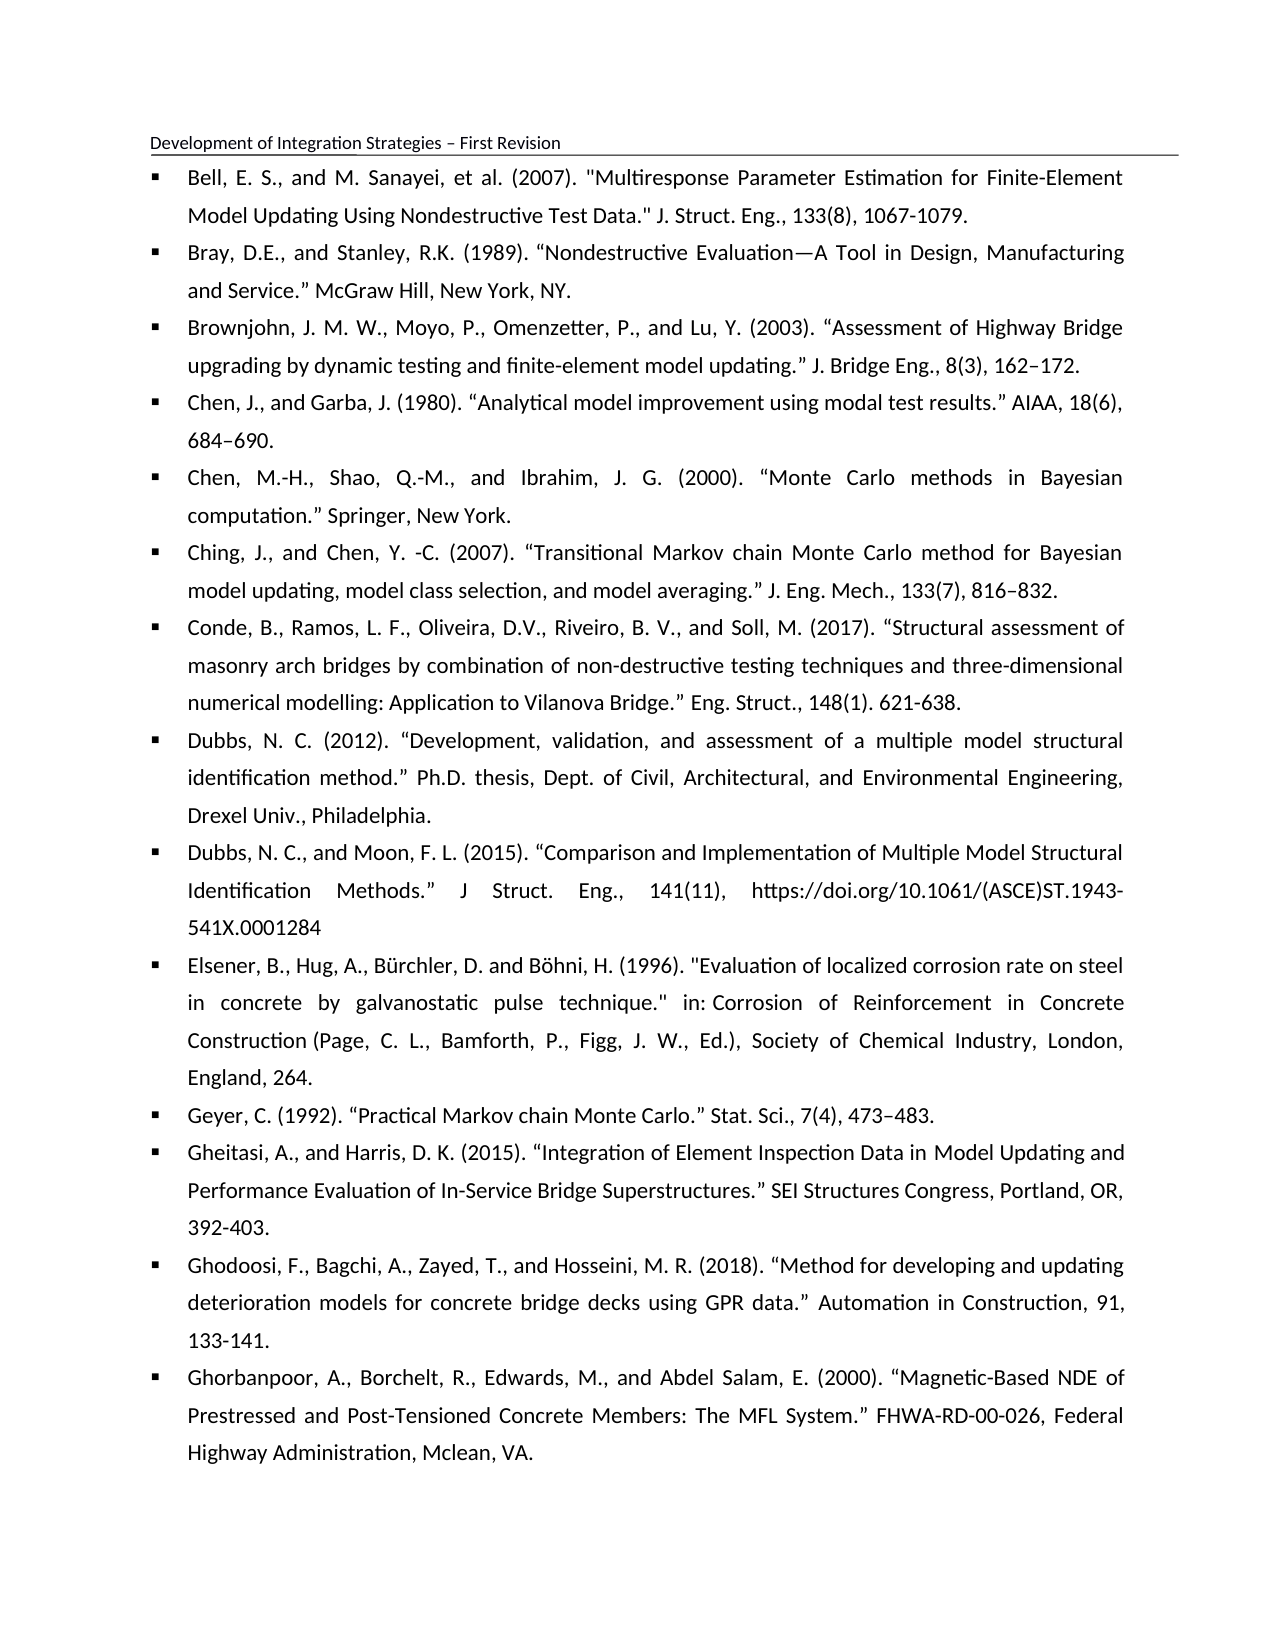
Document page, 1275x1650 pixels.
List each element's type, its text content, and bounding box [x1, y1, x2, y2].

list Ghorbanpoor, A., Borchelt, R., Edwards, M., and Abdel Salam, E. (2000). “Magnetic-Based NDE of Prestressed and Post-Tensioned Concrete Members: The MFL System.” FHWA-RD-00-026, Federal Highway Administration, Mclean, VA. [150, 1354, 1125, 1466]
list Dubbs, N. C., and Moon, F. L. (2015). “Comparison and Implementation of Multiple Model Structural Identification Methods.” J Struct. Eng., 141(11), https://doi.org/10.1061/(ASCE)ST.1943-541X.0001284 [150, 829, 1125, 941]
list Dubbs, N. C. (2012). “Development, validation, and assessment of a multiple model structural identification method.” Ph.D. thesis, Dept. of Civil, Architectural, and Environmental Engineering, Drexel Univ., Philadelphia. [150, 716, 1125, 829]
list Bray, D.E., and Stanley, R.K. (1989). “Nondestructive Evaluation—A Tool in Design, Manufacturing and Service.” McGraw Hill, New York, NY. [150, 229, 1125, 304]
list Ghodoosi, F., Bagchi, A., Zayed, T., and Hosseini, M. R. (2018). “Method for developing and updating deterioration models for concrete bridge decks using GPR data.” Automation in Construction, 91, 133-141. [150, 1241, 1125, 1354]
list Elsener, B., Hug, A., Bürchler, D. and Böhni, H. (1996). "Evaluation of localized corrosion rate on steel in concrete by galvanostatic pulse technique." in: Corrosion of Reinforcement in Concrete Construction (Page, C. L., Bamforth, P., Figg, J. W., Ed.), Society of Chemical Industry, London, England, 264. [150, 941, 1125, 1091]
list Gheitasi, A., and Harris, D. K. (2015). “Integration of Element Inspection Data in Model Updating and Performance Evaluation of In-Service Bridge Superstructures.” SEI Structures Congress, Portland, OR, 392-403. [150, 1129, 1125, 1241]
list Ching, J., and Chen, Y. -C. (2007). “Transitional Markov chain Monte Carlo method for Bayesian model updating, model class selection, and model averaging.” J. Eng. Mech., 133(7), 816–832. [150, 529, 1125, 604]
list Chen, J., and Garba, J. (1980). “Analytical model improvement using modal test results.” AIAA, 18(6), 684–690. [150, 379, 1125, 454]
list Chen, M.-H., Shao, Q.-M., and Ibrahim, J. G. (2000). “Monte Carlo methods in Bayesian computation.” Springer, New York. [150, 454, 1125, 529]
list Brownjohn, J. M. W., Moyo, P., Omenzetter, P., and Lu, Y. (2003). “Assessment of Highway Bridge upgrading by dynamic testing and finite-element model updating.” J. Bridge Eng., 8(3), 162–172. [150, 304, 1125, 379]
list Geyer, C. (1992). “Practical Markov chain Monte Carlo.” Stat. Sci., 7(4), 473–483. [150, 1091, 1125, 1129]
list Conde, B., Ramos, L. F., Oliveira, D.V., Riveiro, B. V., and Soll, M. (2017). “Structural assessment of masonry arch bridges by combination of non-destructive testing techniques and three-dimensional numerical modelling: Application to Vilanova Bridge.” Eng. Struct., 148(1). 621-638. [150, 604, 1125, 716]
list Bell, E. S., and M. Sanayei, et al. (2007). "Multiresponse Parameter Estimation for Finite-Element Model Updating Using Nondestructive Test Data." J. Struct. Eng., 133(8), 1067-1079. [150, 154, 1125, 229]
